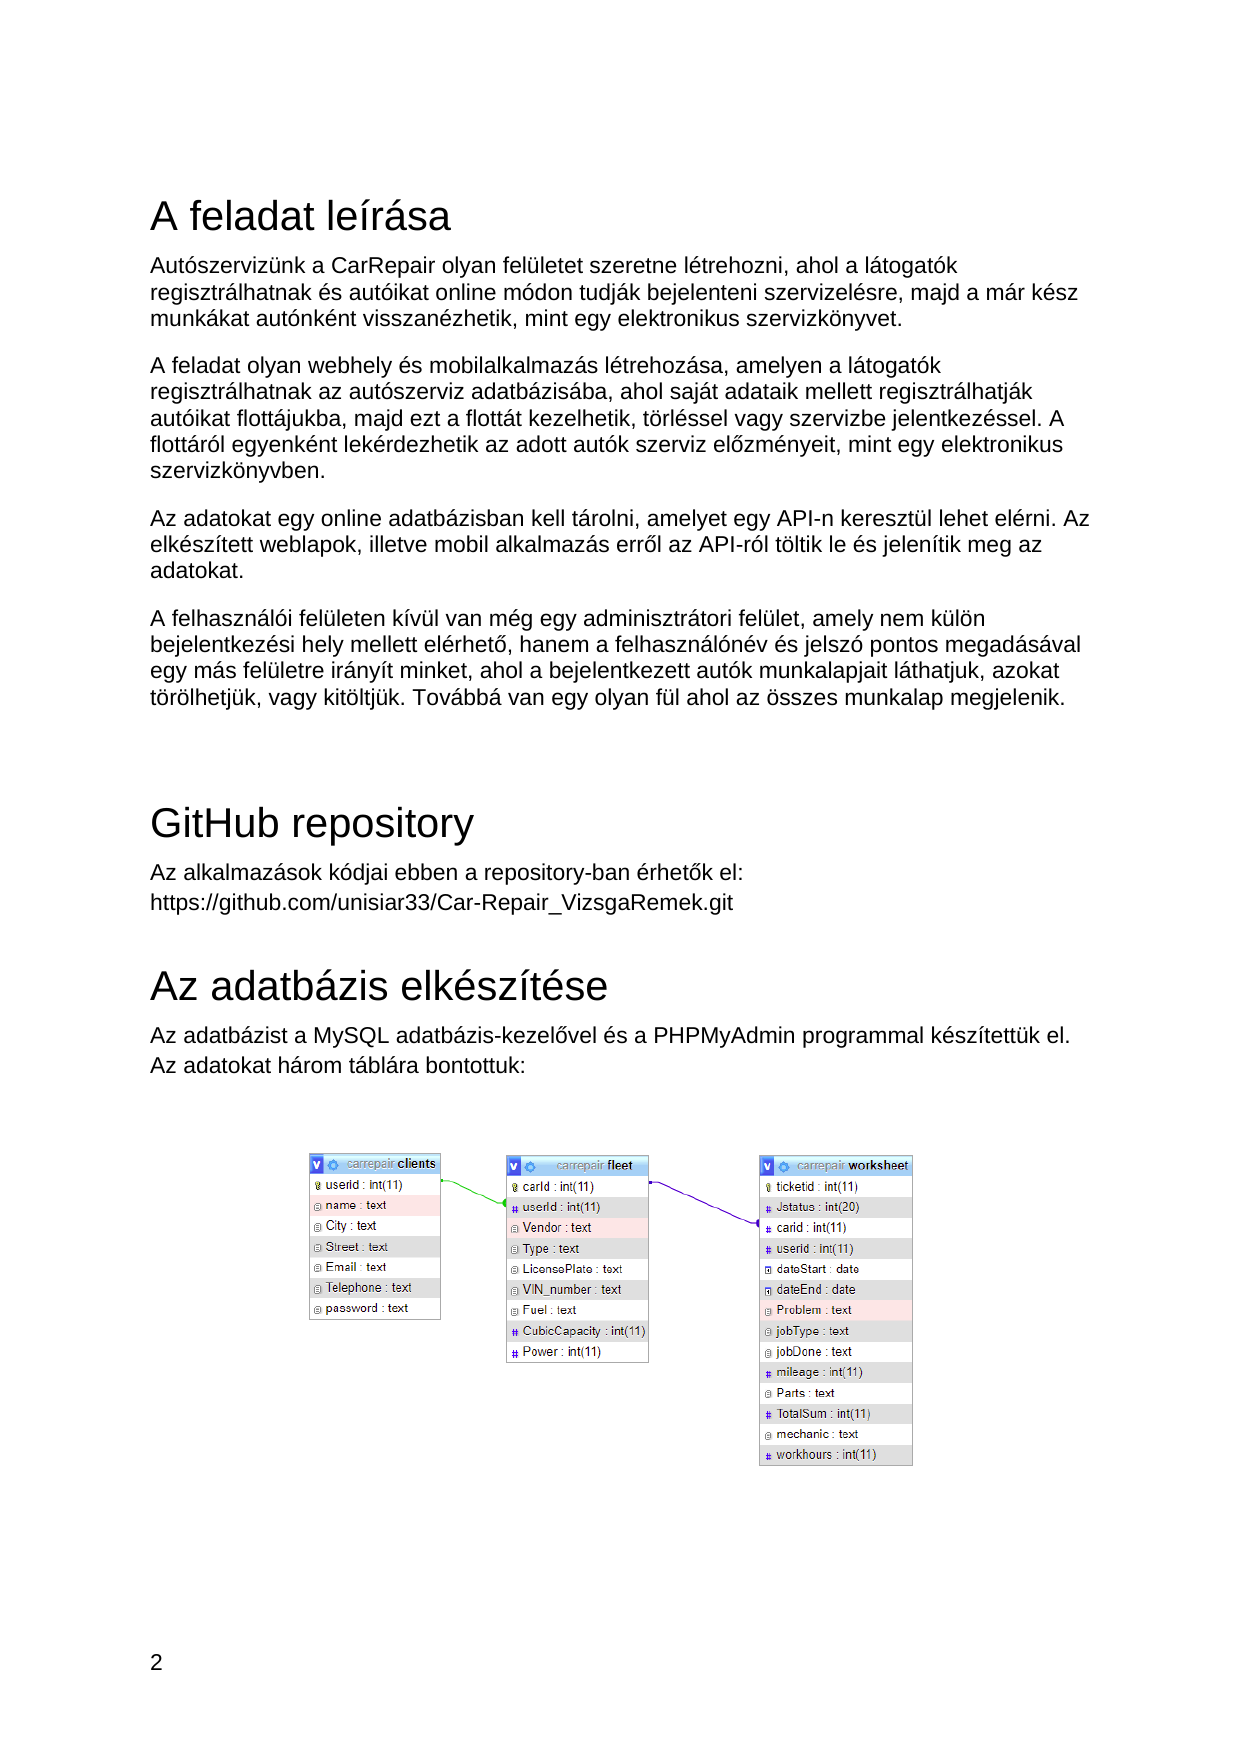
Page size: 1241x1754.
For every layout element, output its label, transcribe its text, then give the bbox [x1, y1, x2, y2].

text Az alkalmazások kódjai ebben a repository-ban érhetők el: [150, 859, 1090, 886]
subtitle GitHub repository [150, 799, 1090, 847]
text Autószervizünk a CarRepair olyan felületet szeretne létrehozni, ahol a látogatók regisztrálhatnak és autóikat online módon tudják bejelenteni szervizelésre, majd a már kész munkákat autónként visszanézhetik, mint egy elektronikus szervizkönyvet. [150, 252, 1090, 331]
text A feladat olyan webhely és mobilalkalmazás létrehozása, amelyen a látogatók regisztrálhatnak az autószerviz adatbázisába, ahol saját adataik mellett regisztrálhatják autóikat flottájukba, majd ezt a flottát kezelhetik, törléssel vagy szervizbe jelentkezéssel. A flottáról egyenként lekérdezhetik az adott autók szerviz előzményeit, mint egy elektronikus szervizkönyvben. [150, 352, 1090, 484]
subtitle Az adatbázis elkészítése [150, 961, 1090, 1009]
text https://github.com/unisiar33/Car-Repair_VizsgaRemek.git [150, 889, 1090, 916]
text A felhasználói felületen kívül van még egy adminisztrátori felület, amely nem külön bejelentkezési hely mellett elérhető, hanem a felhasználónév és jelszó pontos megadásával egy más felületre irányít minket, ahol a bejelentkezett autók munkalapjait láthatjuk, azokat törölhetjük, vagy kitöltjük. Továbbá van egy olyan fül ahol az összes munkalap megjelenik. [150, 604, 1090, 710]
text Az adatokat három táblára bontottuk: [150, 1052, 1090, 1082]
text Az adatokat egy online adatbázisban kell tárolni, amelyet egy API-n keresztül lehet elérni. Az elkészített weblapok, illetve mobil alkalmazás erről az API-ról töltik le és jelenítik meg az adatokat. [150, 504, 1090, 584]
picture [150, 1082, 1091, 1485]
subtitle A feladat leírása [150, 192, 1090, 239]
text Az adatbázist a MySQL adatbázis-kezelővel és a PHPMyAdmin programmal készítettük el. [150, 1022, 1090, 1048]
